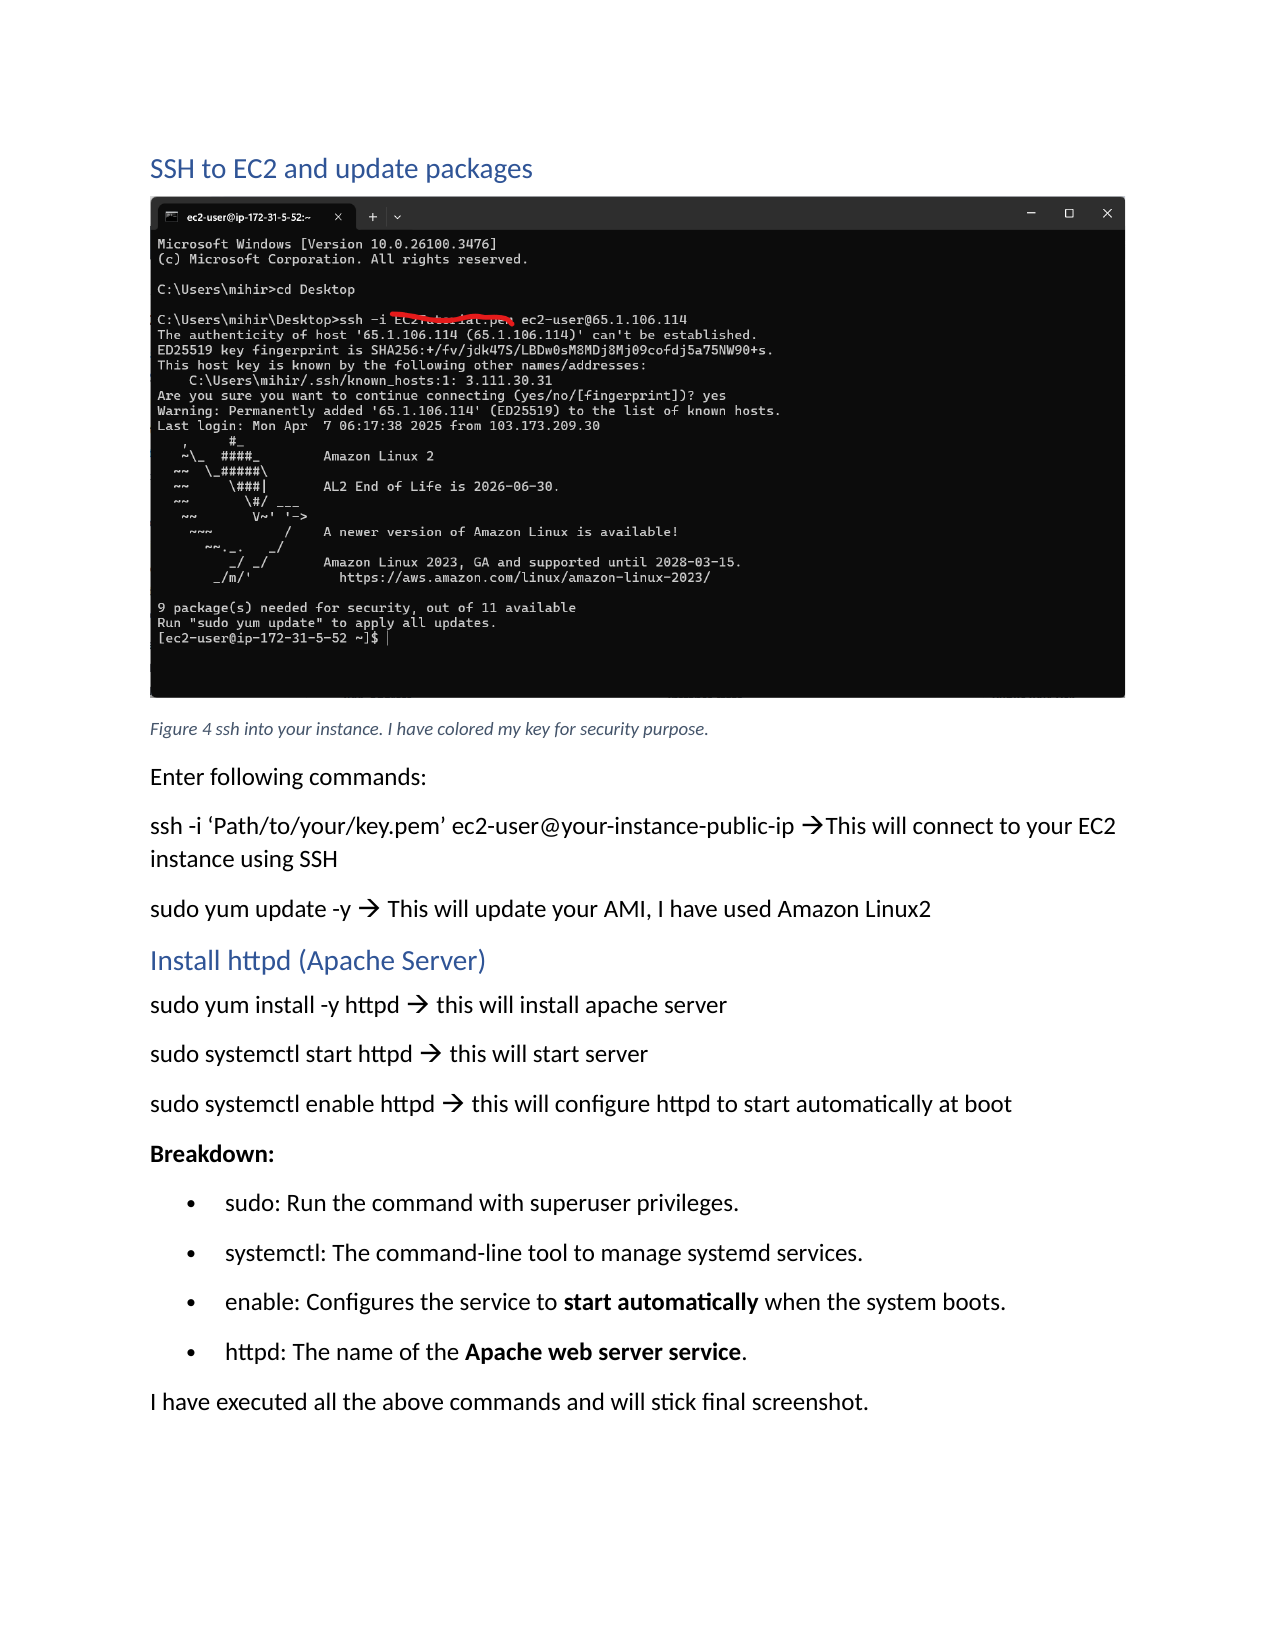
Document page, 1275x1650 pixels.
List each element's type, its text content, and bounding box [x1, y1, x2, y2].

text ssh -i ‘Path/to/your/key.pem’ ec2-user@your-instance-public-ip This will connect to your EC2 instance using SSH [150, 810, 1125, 874]
text Figure 4 ssh into your instance. I have colored my key for security purpose. [150, 717, 1125, 740]
text sudo systemctl start httpd this will start server [150, 1039, 1125, 1069]
subtitle Install httpd (Apache Server) [150, 942, 1125, 978]
text sudo yum install -y httpd this will install apache server [150, 989, 1125, 1019]
list systemctl: The command-line tool to manage systemd services. [187, 1237, 1125, 1267]
text sudo yum update -y This will update your AMI, I have used Amazon Linux2 [150, 893, 1125, 923]
text Enter following commands: [150, 761, 1125, 791]
list httpd: The name of the Apache web server service. [187, 1336, 1125, 1367]
picture [150, 196, 1125, 698]
subtitle SSH to EC2 and update packages [150, 150, 1125, 186]
text Breakdown: [150, 1138, 1125, 1168]
list enable: Configures the service to start automatically when the system boots. [187, 1287, 1125, 1317]
text I have executed all the above commands and will stick final screenshot. [150, 1386, 1125, 1416]
list sudo: Run the command with superuser privileges. [187, 1187, 1125, 1218]
text sudo systemctl enable httpd this will configure httpd to start automatically at boot [150, 1088, 1125, 1119]
